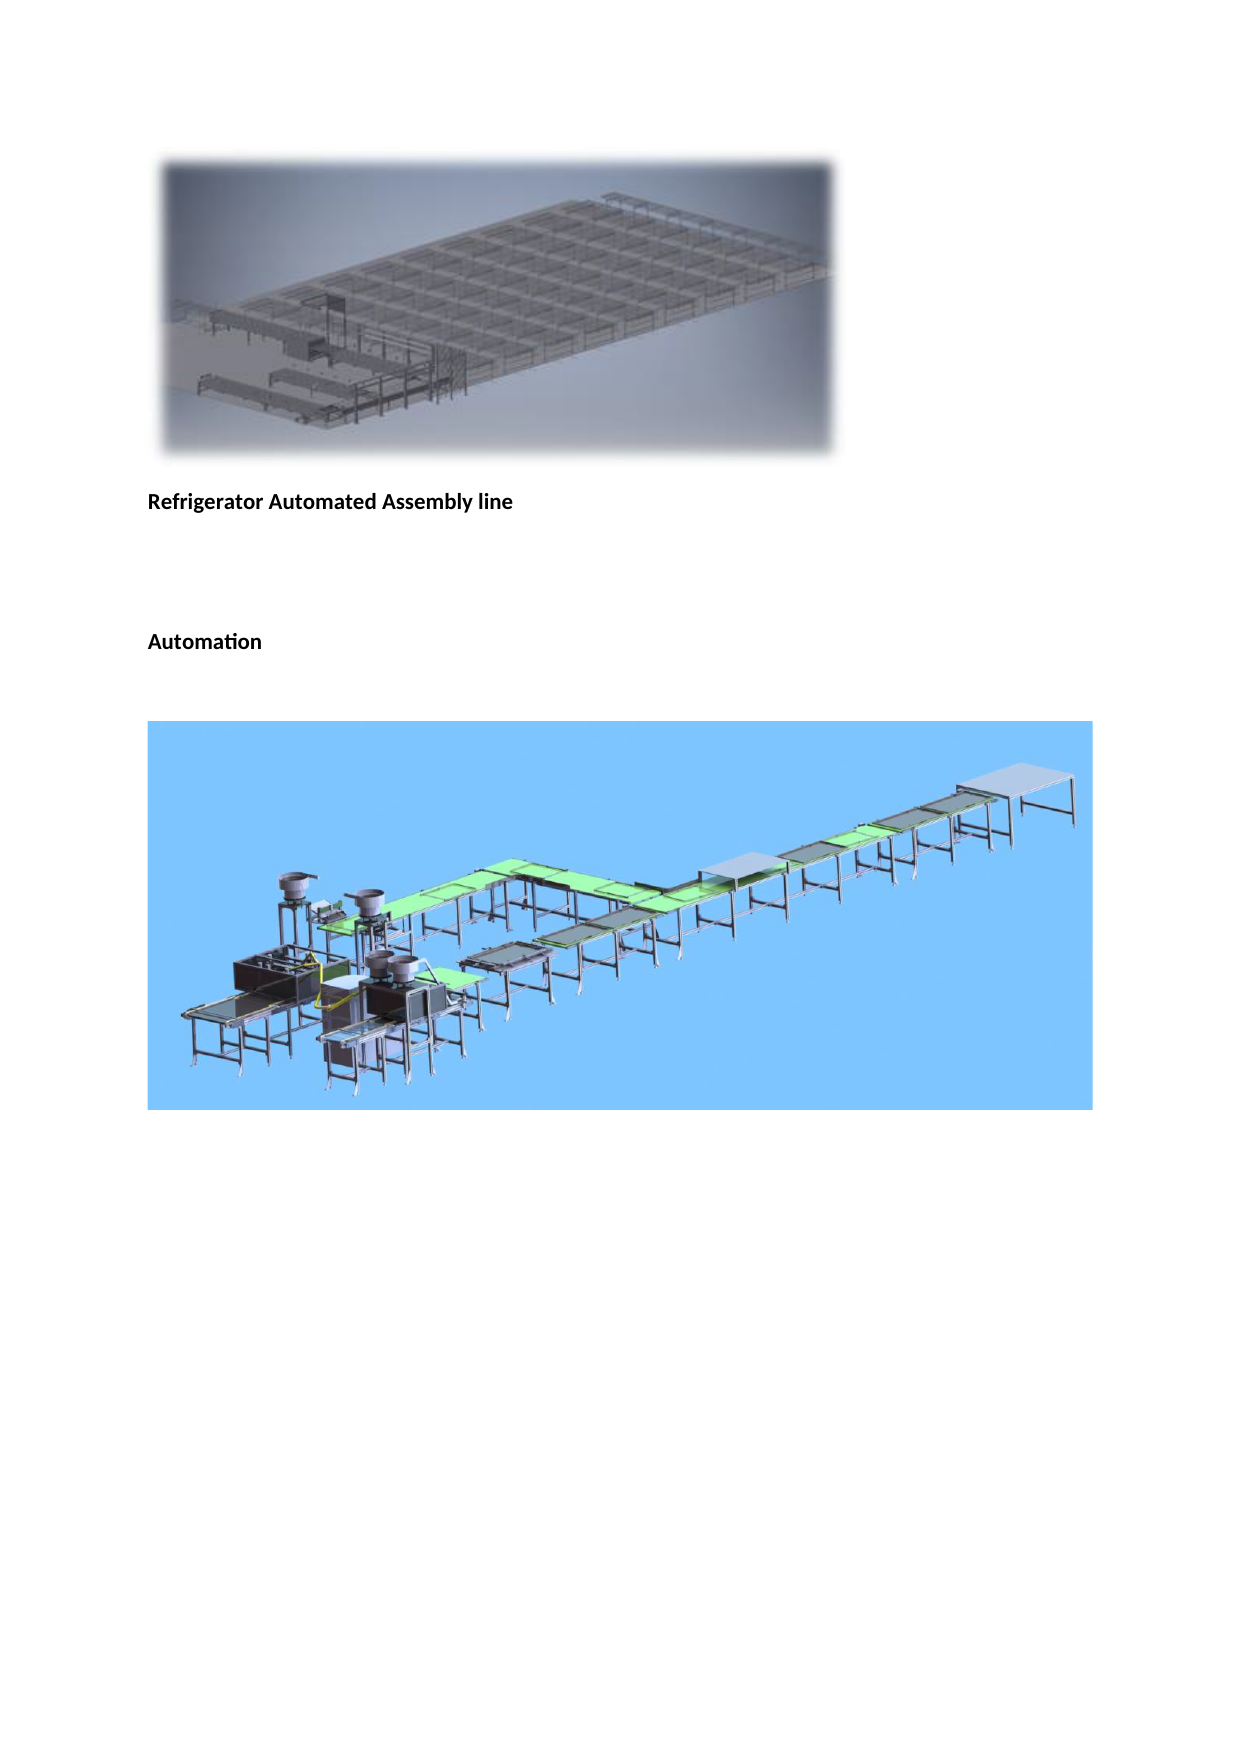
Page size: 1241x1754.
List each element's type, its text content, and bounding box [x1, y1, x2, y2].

text Automation [148, 627, 1093, 655]
text Refrigerator Automated Assembly line [148, 487, 1093, 515]
